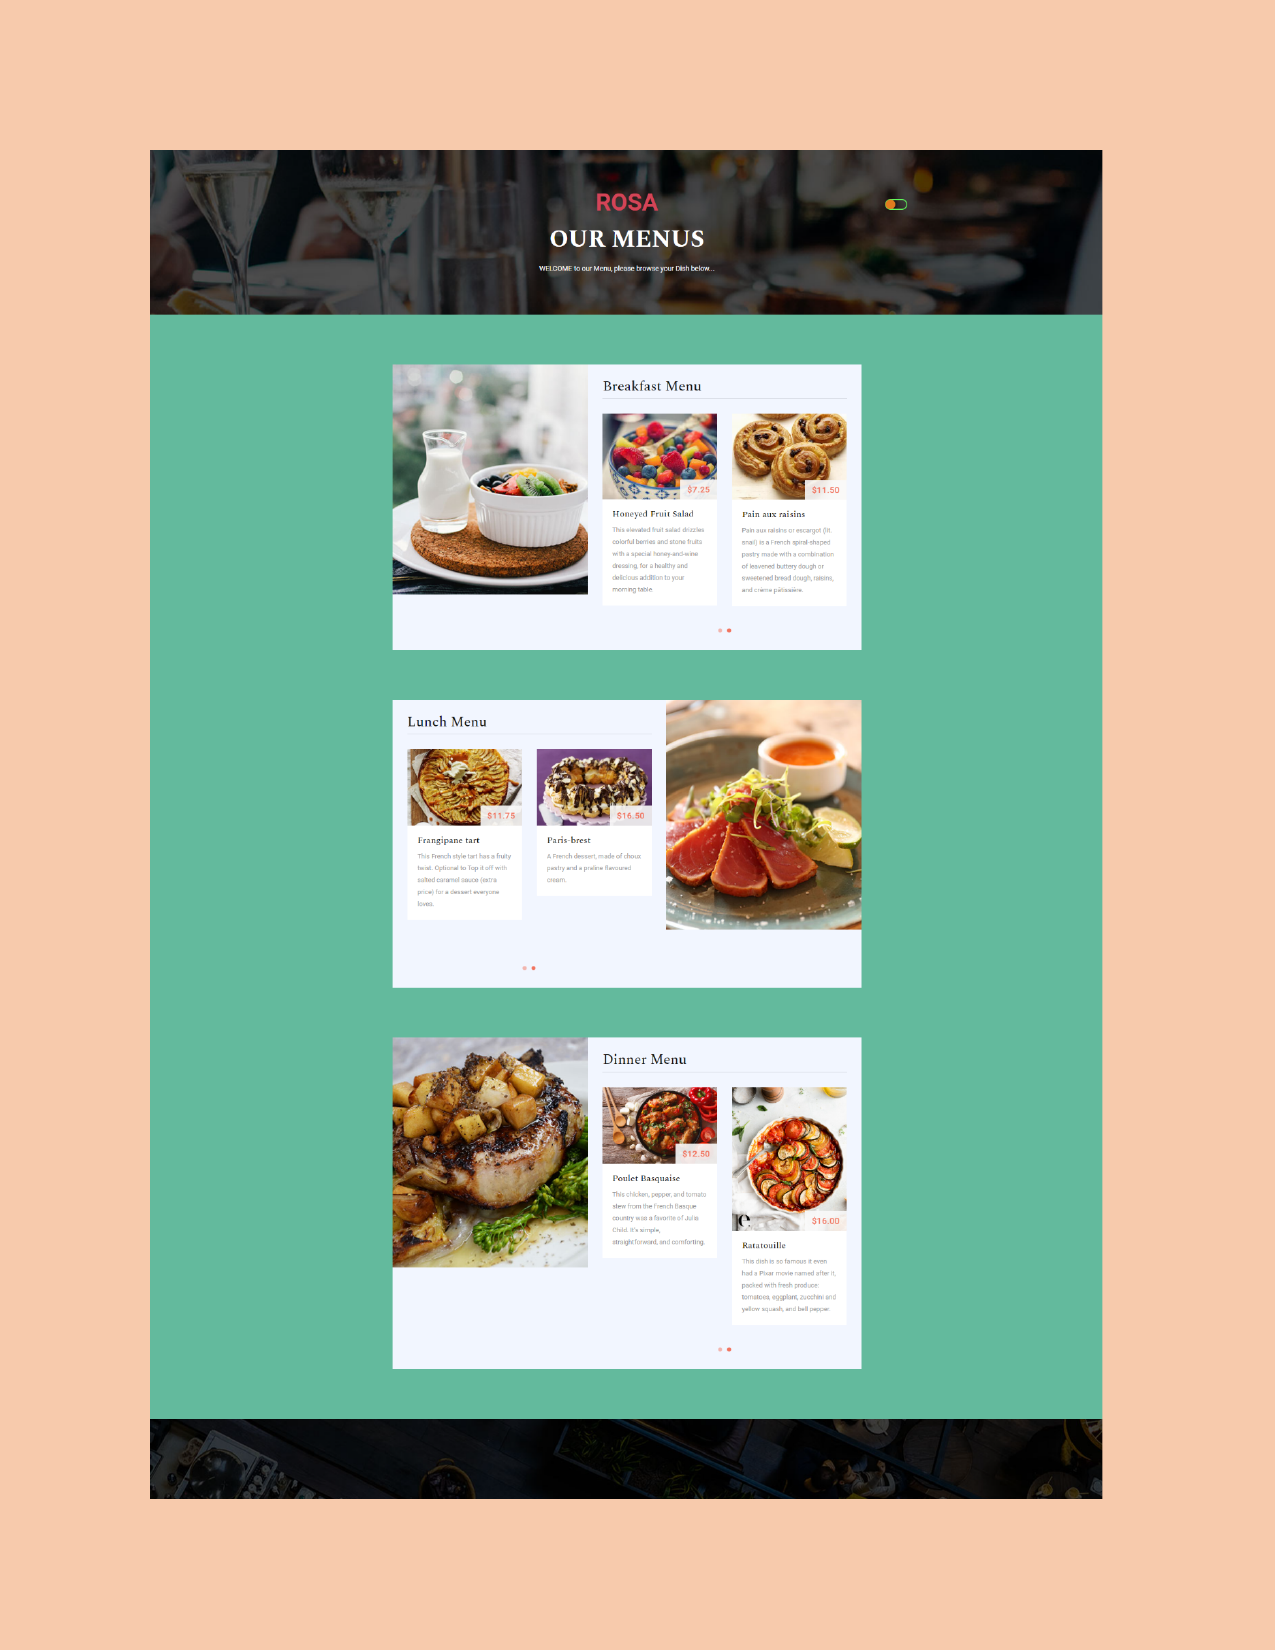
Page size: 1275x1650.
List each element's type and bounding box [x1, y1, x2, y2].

picture [150, 150, 1103, 1499]
